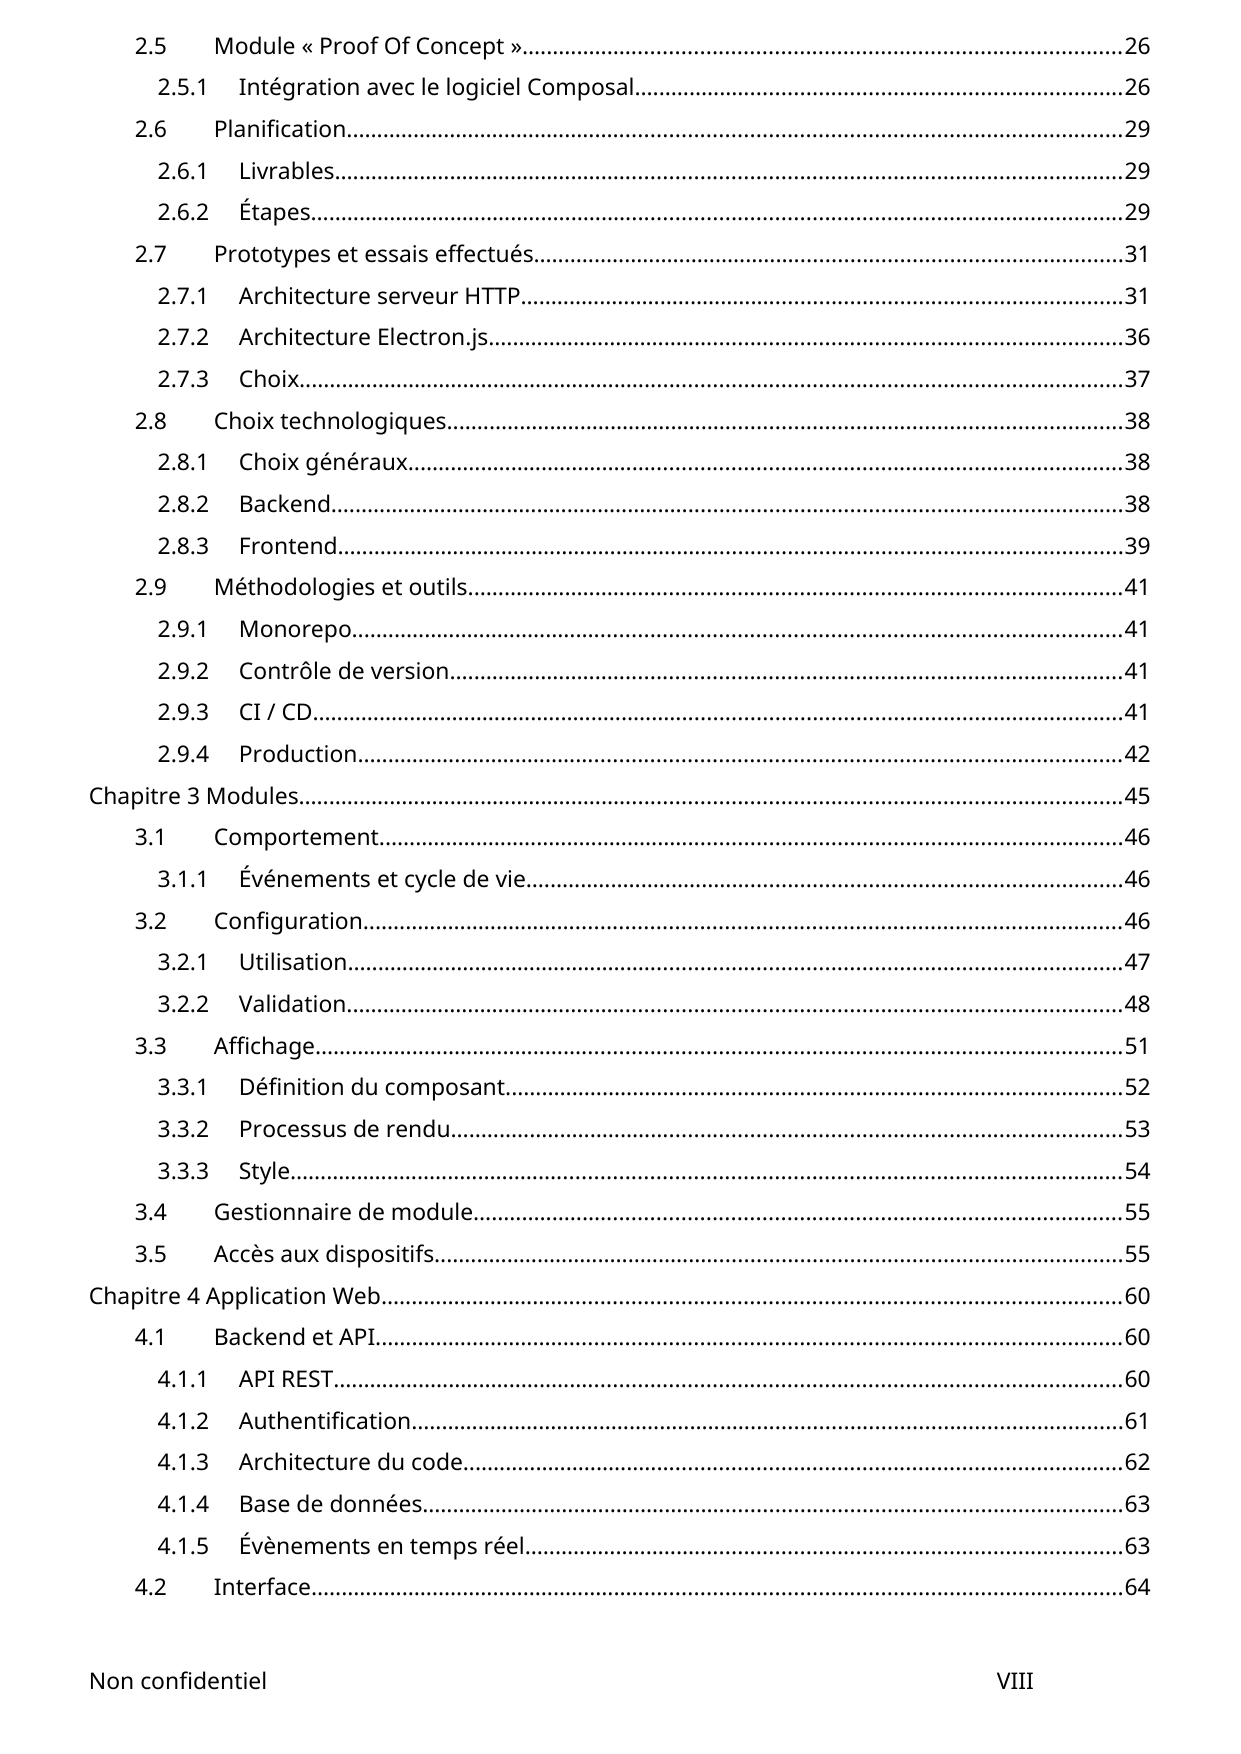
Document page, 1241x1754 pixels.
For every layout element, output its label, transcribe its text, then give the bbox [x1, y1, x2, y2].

text 2.8 Choix technologiques 38 [134, 404, 1152, 436]
text 2.5.1 Intégration avec le logiciel Composal 26 [157, 71, 1152, 102]
text 4.1 Backend et API 60 [134, 1321, 1152, 1352]
text 2.9.3 CI / CD 41 [157, 696, 1152, 727]
text 3.2.1 Utilisation 47 [157, 946, 1152, 977]
text 2.6.2 Étapes 29 [157, 196, 1152, 227]
text 3.1 Comportement 46 [134, 821, 1152, 852]
text 4.1.1 API REST 60 [157, 1363, 1152, 1394]
text 3.5 Accès aux dispositifs 55 [134, 1238, 1152, 1269]
text 4.1.2 Authentification 61 [157, 1404, 1152, 1436]
text 3.2.2 Validation 48 [157, 988, 1152, 1019]
text 2.7.1 Architecture serveur HTTP 31 [157, 279, 1152, 311]
text 2.7.3 Choix 37 [157, 363, 1152, 394]
text Chapitre 3 Modules 45 [89, 779, 1152, 811]
text 4.1.4 Base de données 63 [157, 1488, 1152, 1519]
text 4.2 Interface 64 [134, 1571, 1152, 1602]
text 3.3 Affichage 51 [134, 1029, 1152, 1061]
text 3.3.2 Processus de rendu 53 [157, 1113, 1152, 1144]
text 2.8.1 Choix généraux 38 [157, 446, 1152, 477]
text Chapitre 4 Application Web 60 [89, 1279, 1152, 1311]
text 2.8.3 Frontend 39 [157, 529, 1152, 561]
text 3.1.1 Événements et cycle de vie 46 [157, 863, 1152, 894]
text 2.9.2 Contrôle de version 41 [157, 654, 1152, 686]
text 2.6 Planification 29 [134, 113, 1152, 144]
text 3.2 Configuration 46 [134, 904, 1152, 936]
text 3.3.1 Définition du composant 52 [157, 1071, 1152, 1102]
text 2.9 Méthodologies et outils 41 [134, 571, 1152, 602]
text 2.9.4 Production 42 [157, 738, 1152, 769]
text 2.7 Prototypes et essais effectués 31 [134, 238, 1152, 269]
text 2.8.2 Backend 38 [157, 488, 1152, 519]
text 2.5 Module « Proof Of Concept » 26 [134, 29, 1152, 61]
text 2.6.1 Livrables 29 [157, 154, 1152, 186]
text 4.1.3 Architecture du code 62 [157, 1446, 1152, 1477]
text 3.3.3 Style 54 [157, 1154, 1152, 1186]
text 3.4 Gestionnaire de module 55 [134, 1196, 1152, 1227]
text 2.7.2 Architecture Electron.js 36 [157, 321, 1152, 352]
text 2.9.1 Monorepo 41 [157, 613, 1152, 644]
text 4.1.5 Évènements en temps réel 63 [157, 1529, 1152, 1561]
